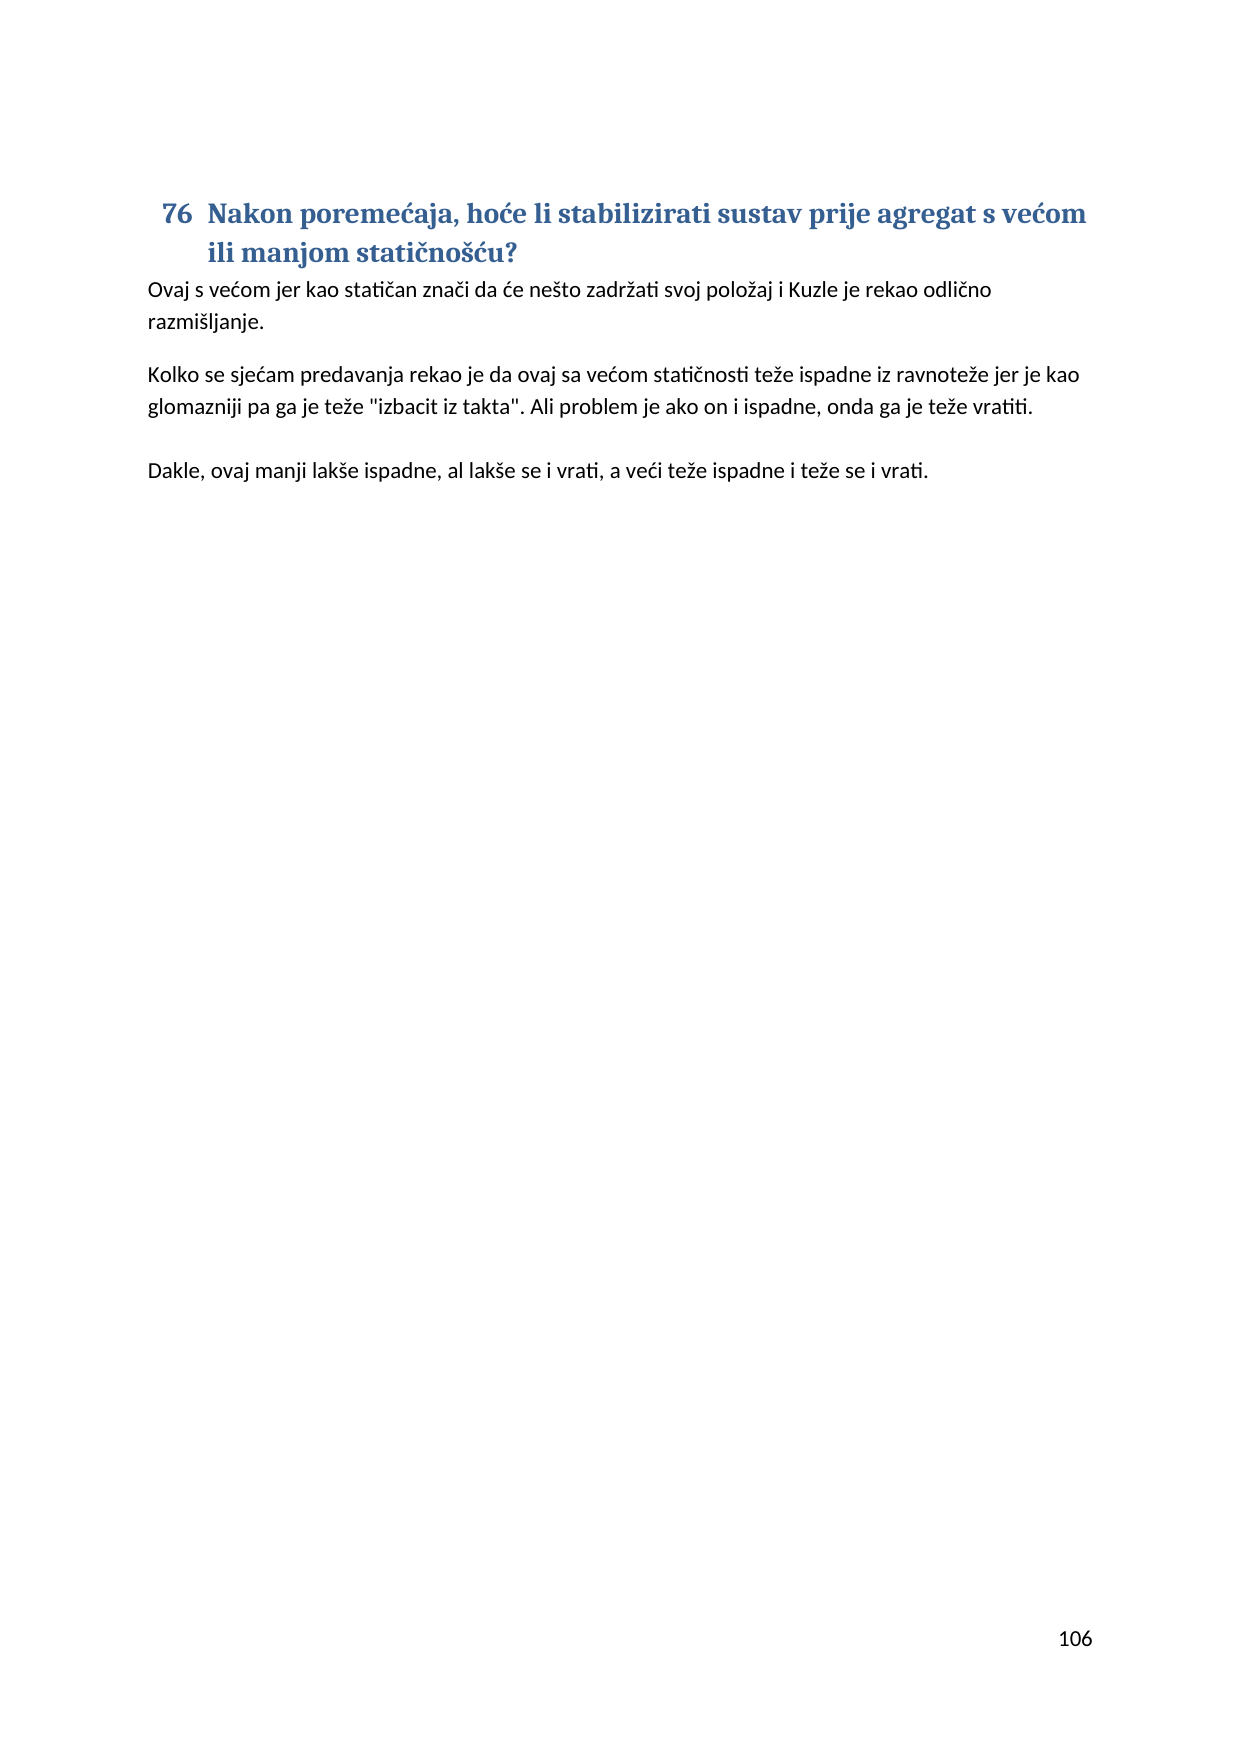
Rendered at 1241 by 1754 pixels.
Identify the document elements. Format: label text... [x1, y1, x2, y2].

subtitle Nakon poremećaja, hoće li stabilizirati sustav prije agregat s većom ili manjom statičnošću? [162, 198, 1093, 270]
text Kolko se sjećam predavanja rekao je da ovaj sa većom statičnosti teže ispadne iz ravnoteže jer je kao glomazniji pa ga je teže "izbacit iz takta". Ali problem je ako on i ispadne, onda ga je teže vratiti. Dakle, ovaj manji lakše ispadne, al lakše se i vrati, a veći teže ispadne i teže se i vrati. [148, 360, 1093, 484]
text Ovaj s većom jer kao statičan znači da će nešto zadržati svoj položaj i Kuzle je rekao odlično razmišljanje. [148, 275, 1093, 335]
